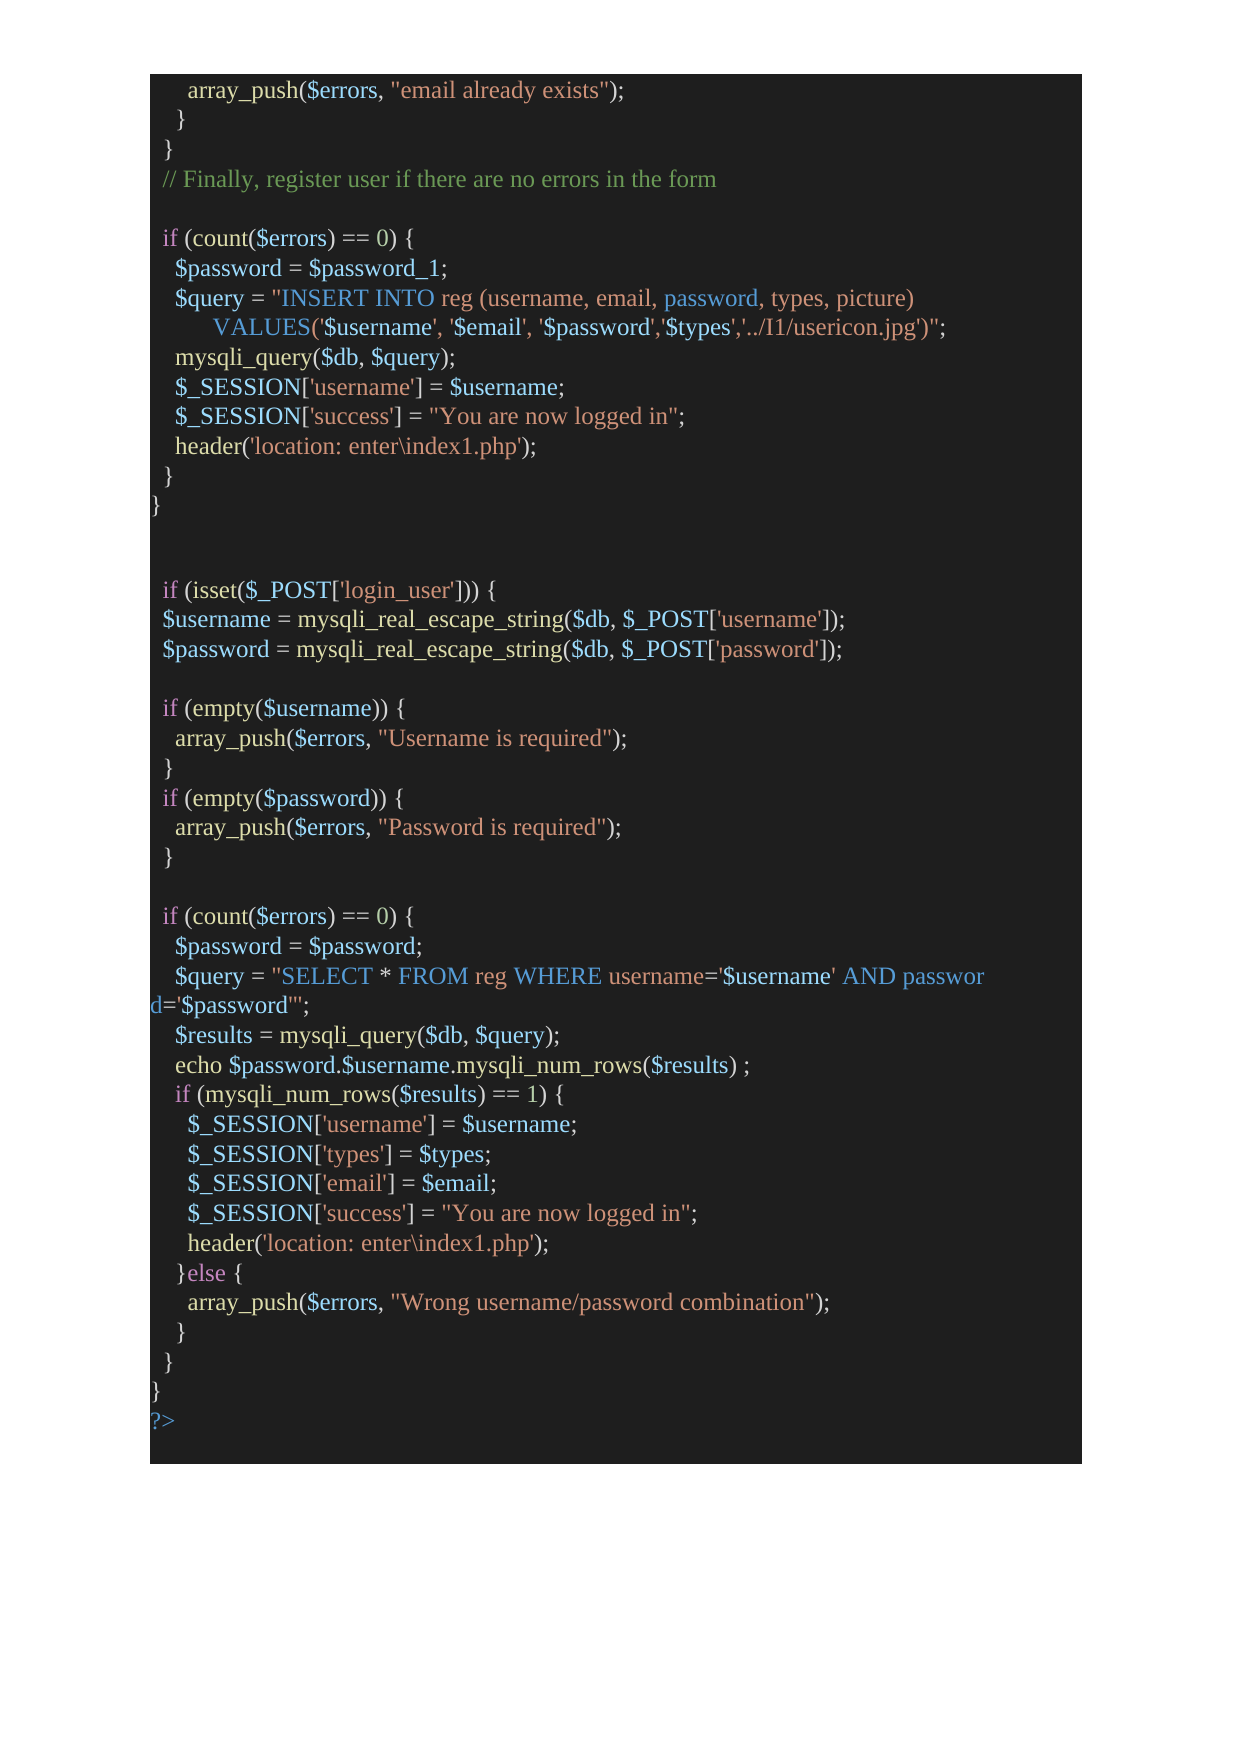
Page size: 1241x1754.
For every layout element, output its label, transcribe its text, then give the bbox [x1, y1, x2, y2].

text array_push($errors, "email already exists"); [150, 74, 1082, 103]
text if (count($errors) == 0) { [150, 900, 1082, 930]
text $results = mysqli_query($db, $query); [150, 1019, 1082, 1049]
text $password = $password; [150, 930, 1082, 960]
text header('location: enter\index1.php'); [150, 430, 1082, 460]
text echo $password.$username.mysqli_num_rows($results) ; [150, 1049, 1082, 1078]
text ?> [150, 1405, 1082, 1435]
text } [150, 752, 1082, 782]
text $password = mysqli_real_escape_string($db, $_POST['password']); [150, 633, 1082, 663]
text $_SESSION['success'] = "You are now logged in"; [150, 400, 1082, 430]
text $_SESSION['email'] = $email; [150, 1168, 1082, 1197]
text } [150, 133, 1082, 163]
text $query = "SELECT * FROM reg WHERE username='$username' AND password='$password'"; [150, 960, 1082, 1019]
text } [150, 1346, 1082, 1375]
text header('location: enter\index1.php'); [150, 1227, 1082, 1257]
text array_push($errors, "Wrong username/password combination"); [150, 1286, 1082, 1316]
text VALUES('$username', '$email', '$password','$types','../I1/usericon.jpg')"; [150, 311, 1082, 341]
text if (empty($username)) { [150, 693, 1082, 722]
text $_SESSION['success'] = "You are now logged in"; [150, 1197, 1082, 1227]
text }else { [150, 1257, 1082, 1286]
text array_push($errors, "Password is required"); [150, 811, 1082, 841]
text } [150, 460, 1082, 489]
text if (empty($password)) { [150, 782, 1082, 811]
text if (mysqli_num_rows($results) == 1) { [150, 1078, 1082, 1108]
text mysqli_query($db, $query); [150, 341, 1082, 371]
text $_SESSION['username'] = $username; [150, 1108, 1082, 1138]
text $username = mysqli_real_escape_string($db, $_POST['username']); [150, 603, 1082, 633]
text // Finally, register user if there are no errors in the form [150, 163, 1082, 193]
text } [150, 1316, 1082, 1346]
text array_push($errors, "Username is required"); [150, 722, 1082, 752]
text $_SESSION['username'] = $username; [150, 371, 1082, 400]
text } [150, 489, 1082, 519]
text $password = $password_1; [150, 252, 1082, 282]
text $_SESSION['types'] = $types; [150, 1138, 1082, 1168]
text } [150, 1375, 1082, 1405]
text } [150, 103, 1082, 133]
text if (count($errors) == 0) { [150, 222, 1082, 252]
text } [150, 841, 1082, 871]
text $query = "INSERT INTO reg (username, email, password, types, picture) [150, 282, 1082, 311]
text if (isset($_POST['login_user'])) { [150, 574, 1082, 603]
